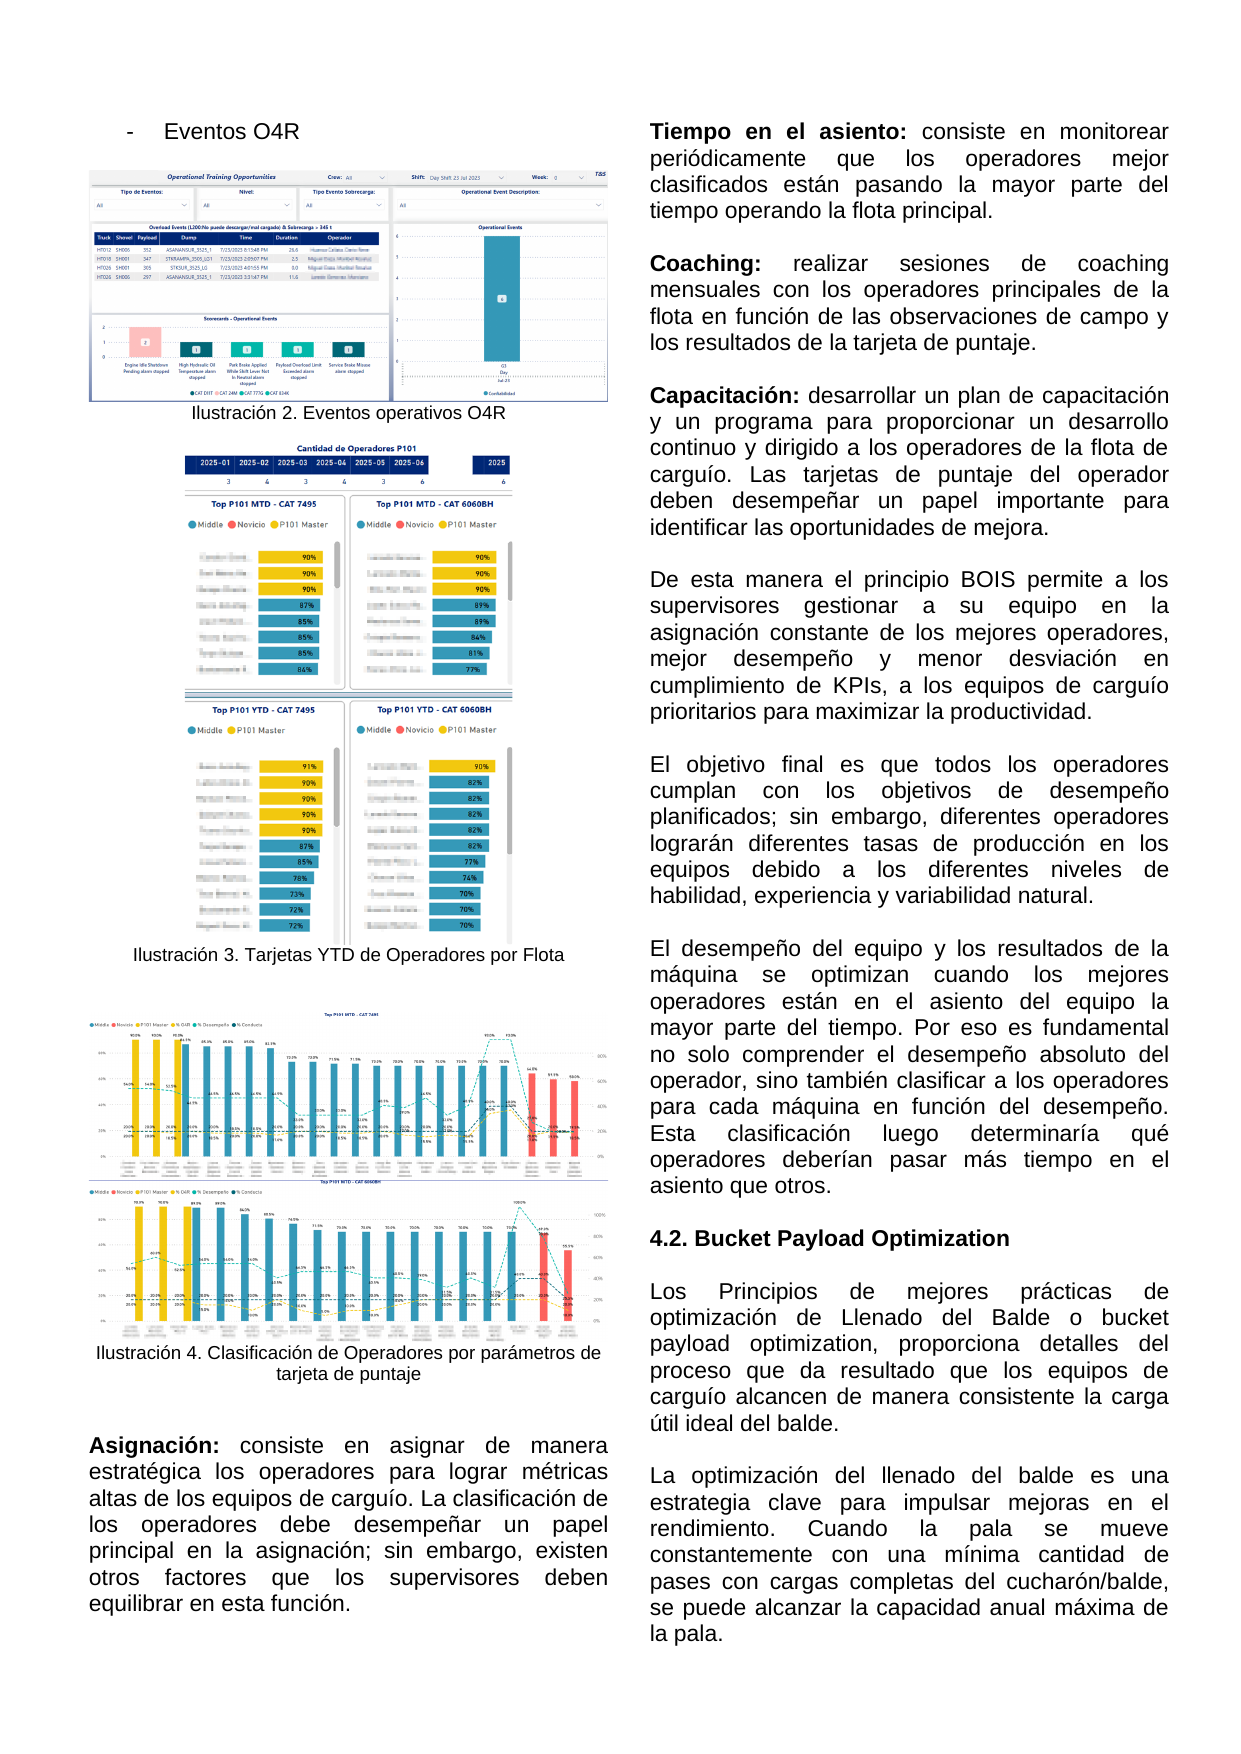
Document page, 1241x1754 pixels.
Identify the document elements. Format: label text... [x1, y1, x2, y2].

text Ilustración 2. Eventos operativos O4R [89, 402, 608, 423]
text Los Principios de mejores prácticas de optimización de Llenado del Balde o bucket payload optimization, proporciona detalles del proceso que da resultado que los equipos de carguío alcancen de manera consistente la carga útil ideal del balde. [649, 1278, 1169, 1436]
text Asignación: consiste en asignar de manera estratégica los operadores para lograr métricas altas de los equipos de carguío. La clasificación de los operadores debe desempeñar un papel principal en la asignación; sin embargo, existen otros factores que los supervisores deben equilibrar en esta función. [89, 1432, 608, 1616]
picture [184, 444, 513, 945]
list Eventos O4R [126, 118, 608, 144]
text El desempeño del equipo y los resultados de la máquina se optimizan cuando los mejores operadores están en el asiento del equipo la mayor parte del tiempo. Por eso es fundamental no solo comprender el desempeño absoluto del operador, sino también clasificar a los operadores para cada máquina en función del desempeño. Esta clasificación luego determinaría qué operadores deberían pasar más tiempo en el asiento que otros. [649, 935, 1169, 1199]
text El objetivo final es que todos los operadores cumplan con los objetivos de desempeño planificados; sin embargo, diferentes operadores lograrán diferentes tasas de producción en los equipos debido a los diferentes niveles de habilidad, experiencia y variabilidad natural. [649, 751, 1169, 909]
text Ilustración 3. Tarjetas YTD de Operadores por Flota [89, 944, 608, 966]
picture [88, 170, 608, 402]
picture [88, 1012, 609, 1342]
text 4.2. Bucket Payload Optimization [649, 1225, 1169, 1251]
text La optimización del llenado del balde es una estrategia clave para impulsar mejoras en el rendimiento. Cuando la pala se mueve constantemente con una mínima cantidad de pases con cargas completas del cucharón/balde, se puede alcanzar la capacidad anual máxima de la pala. [649, 1462, 1169, 1647]
text Ilustración 4. Clasificación de Operadores por parámetros de tarjeta de puntaje [89, 1342, 608, 1384]
text Tiempo en el asiento: consiste en monitorear periódicamente que los operadores mejor clasificados están pasando la mayor parte del tiempo operando la flota principal. [649, 118, 1169, 223]
text Coaching: realizar sesiones de coaching mensuales con los operadores principales de la flota en función de las observaciones de campo y los resultados de la tarjeta de puntaje. [649, 250, 1169, 355]
text De esta manera el principio BOIS permite a los supervisores gestionar a su equipo en la asignación constante de los mejores operadores, mejor desempeño y menor desviación en cumplimiento de KPIs, a los equipos de carguío prioritarios para maximizar la productividad. [649, 566, 1169, 724]
text Capacitación: desarrollar un plan de capacitación y un programa para proporcionar un desarrollo continuo y dirigido a los operadores de la flota de carguío. Las tarjetas de puntaje del operador deben desempeñar un papel importante para identificar las oportunidades de mejora. [649, 382, 1169, 540]
